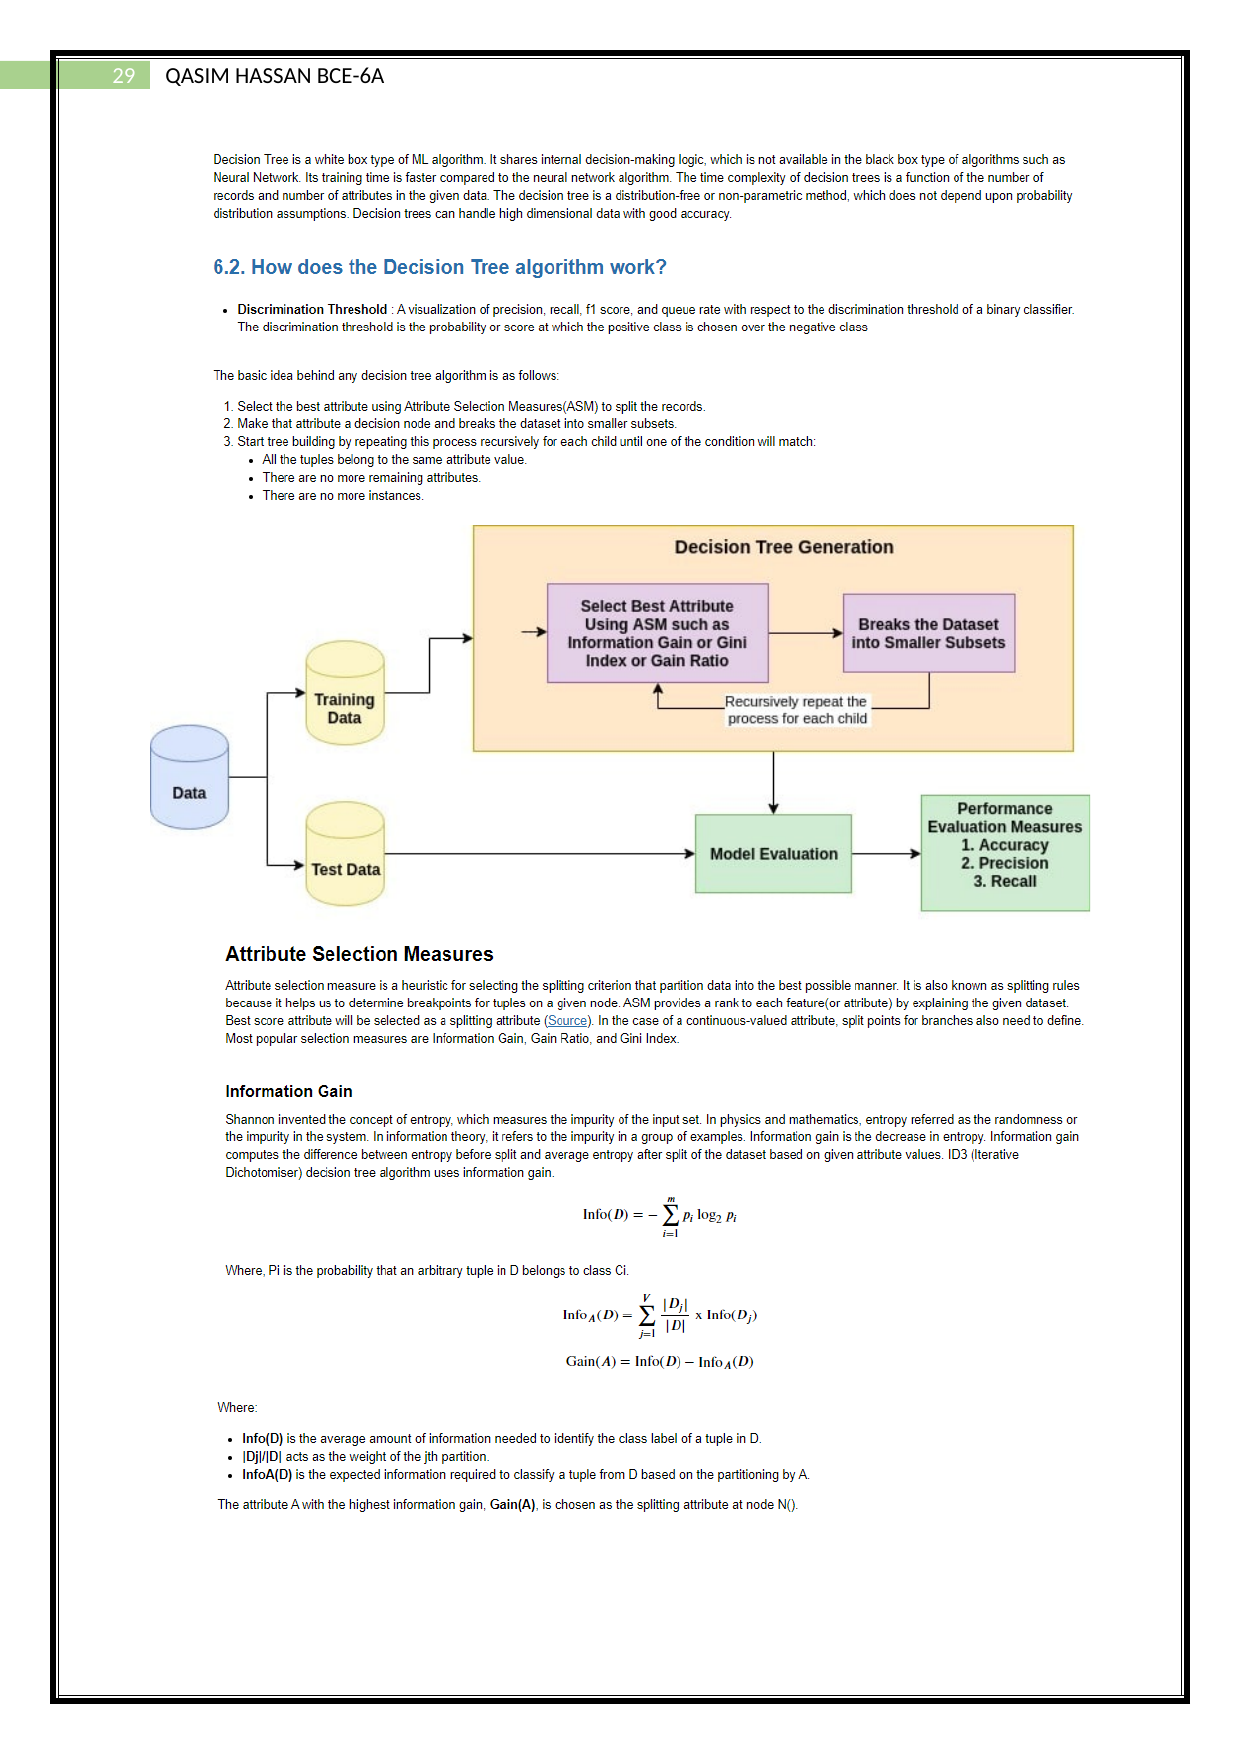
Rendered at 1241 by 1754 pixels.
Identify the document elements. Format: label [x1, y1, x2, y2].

picture [150, 1396, 1102, 1518]
picture [150, 525, 1091, 922]
picture [150, 941, 1091, 1377]
picture [150, 150, 1091, 507]
